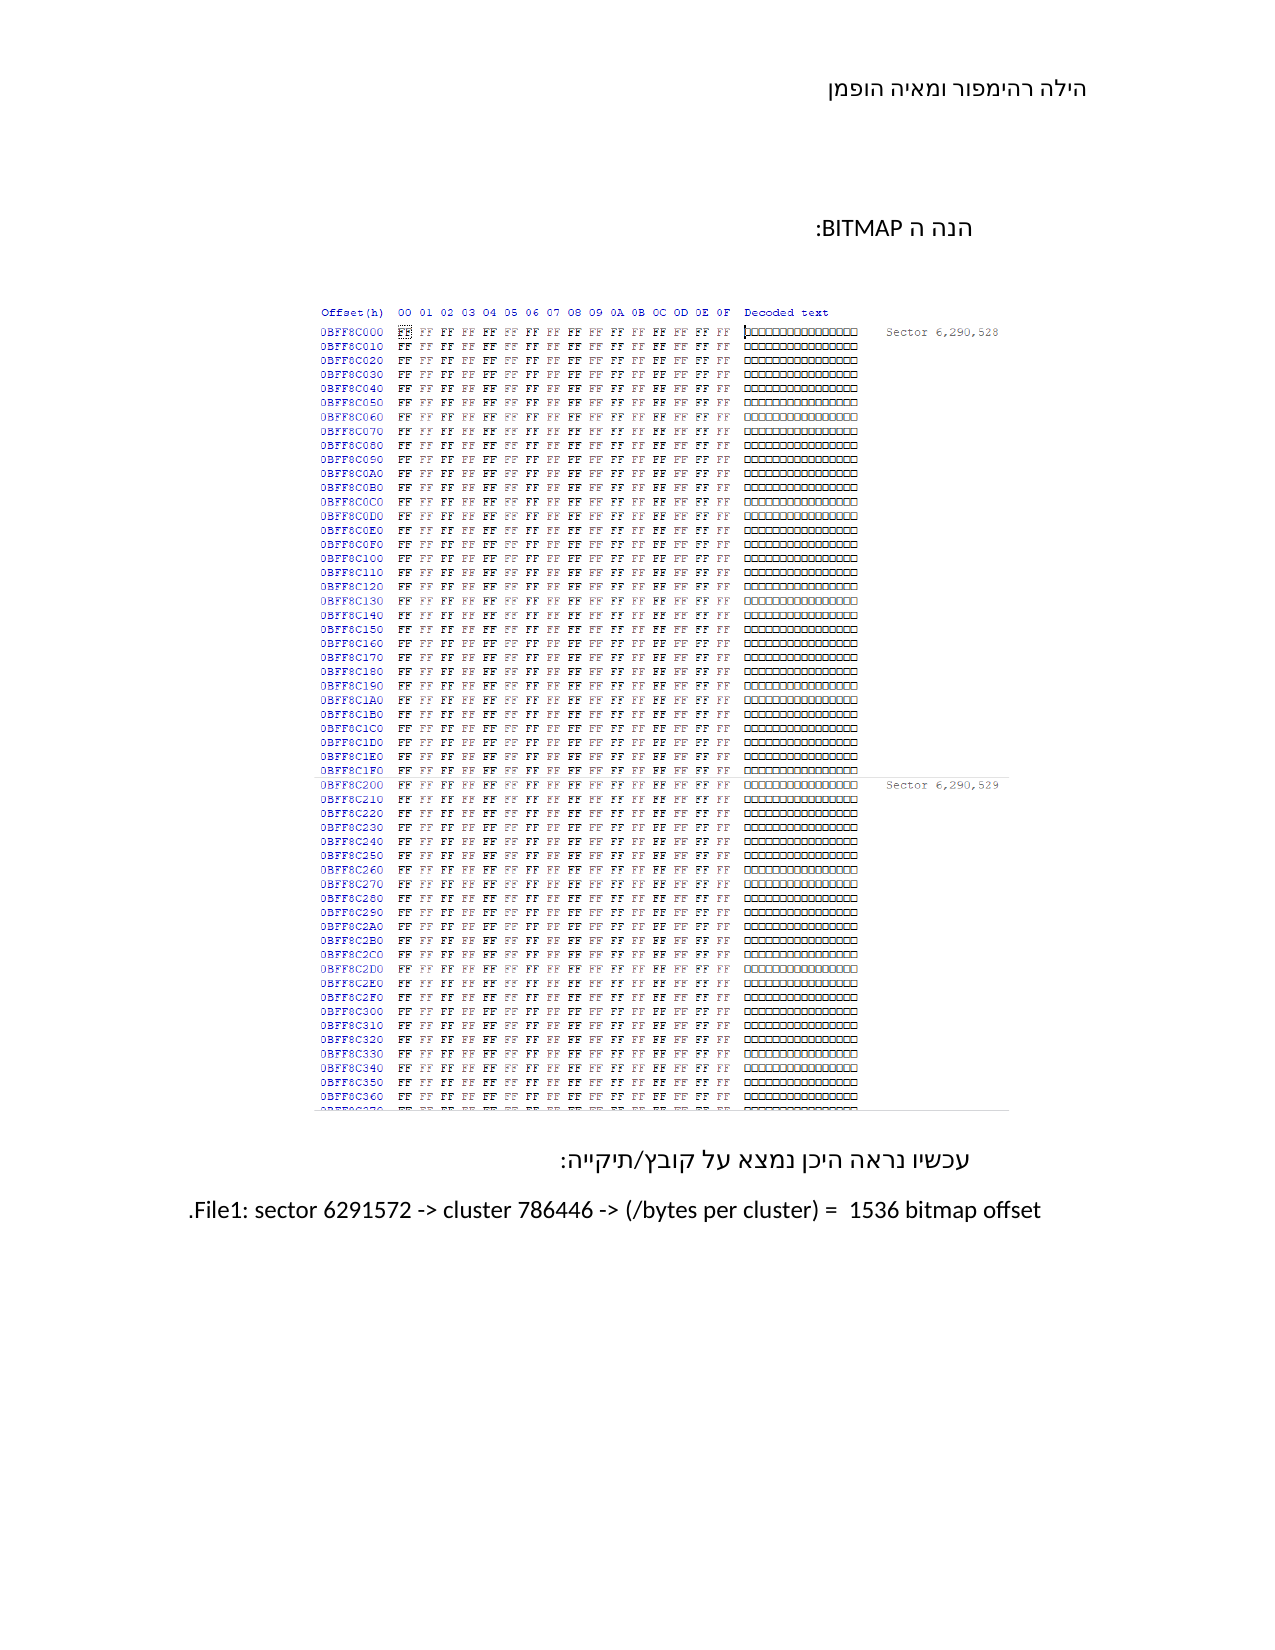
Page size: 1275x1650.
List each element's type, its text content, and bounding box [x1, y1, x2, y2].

picture [314, 306, 1010, 1111]
text הנה ה BITMAP: [187, 212, 1087, 243]
text File1: sector 6291572 -> cluster 786446 -> (/bytes per cluster) = 1536 bitmap offset. [187, 1194, 1087, 1224]
